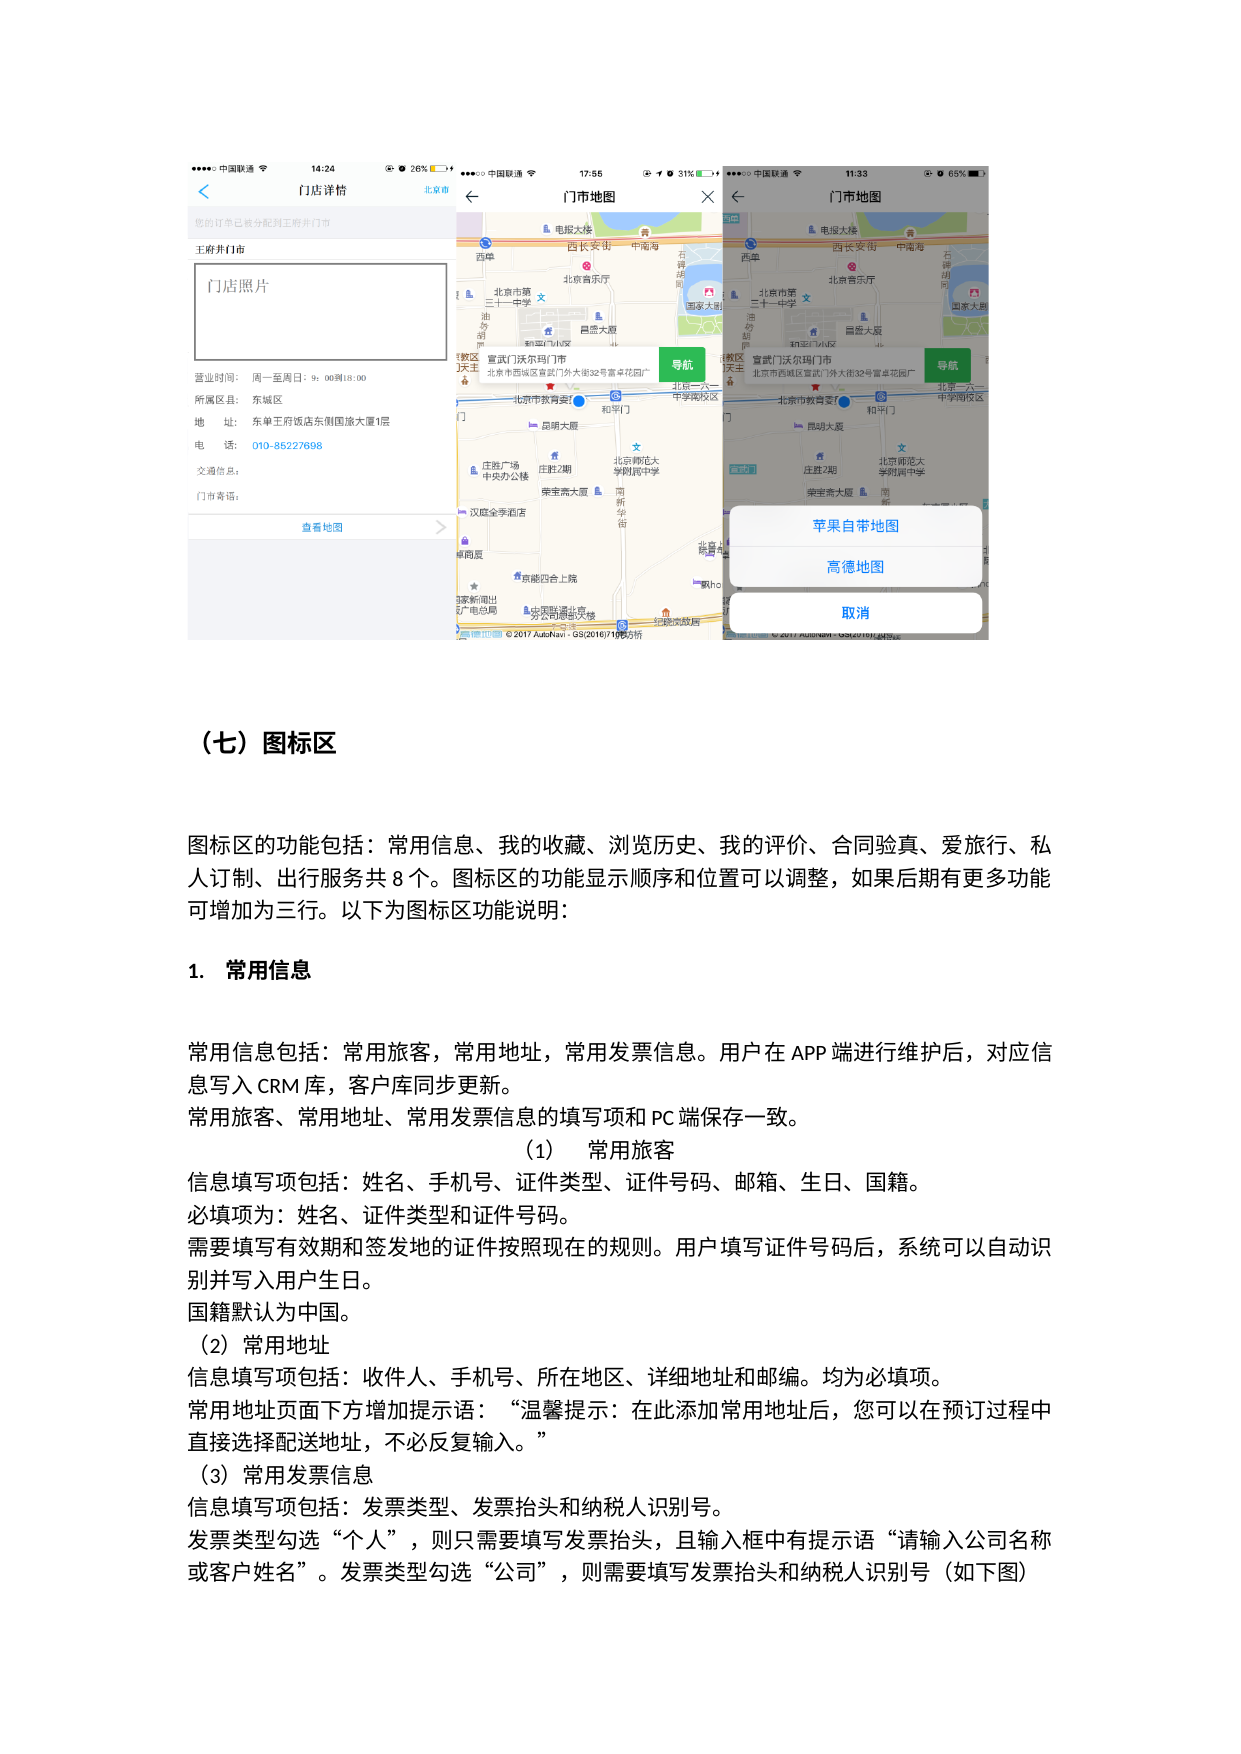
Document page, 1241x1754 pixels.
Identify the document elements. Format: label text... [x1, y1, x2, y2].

subtitle （七）图标区 [187, 709, 1053, 774]
text 必填项为：姓名、证件类型和证件号码。 [187, 1197, 1053, 1230]
text 国籍默认为中国。 [187, 1295, 1053, 1327]
text 图标区的功能包括：常用信息、我的收藏、浏览历史、我的评价、合同验真、爱旅行、私人订制、出行服务共8个。图标区的功能显示顺序和位置可以调整，如果后期有更多功能可增加为三行。以下为图标区功能说明： [187, 828, 1053, 925]
text 需要填写有效期和签发地的证件按照现在的规则。用户填写证件号码后，系统可以自动识别并写入用户生日。 [187, 1230, 1053, 1295]
text 信息填写项包括：发票类型、发票抬头和纳税人识别号。 [187, 1490, 1053, 1522]
text （2）常用地址 [187, 1327, 1053, 1360]
text 信息填写项包括：收件人、手机号、所在地区、详细地址和邮编。均为必填项。 [187, 1360, 1053, 1392]
text （3）常用发票信息 [187, 1457, 1053, 1490]
list 常用旅客 [512, 1132, 1053, 1165]
text 常用信息包括：常用旅客，常用地址，常用发票信息。用户在APP端进行维护后，对应信息写入CRM库，客户库同步更新。 [187, 1035, 1053, 1100]
picture [187, 162, 989, 640]
text 信息填写项包括：姓名、手机号、证件类型、证件号码、邮箱、生日、国籍。 [187, 1165, 1053, 1197]
text 发票类型勾选“个人”，则只需要填写发票抬头，且输入框中有提示语“请输入公司名称或客户姓名”。发票类型勾选“公司”，则需要填写发票抬头和纳税人识别号（如下图） [187, 1522, 1053, 1587]
text 常用地址页面下方增加提示语：“温馨提示：在此添加常用地址后，您可以在预订过程中直接选择配送地址，不必反复输入。” [187, 1392, 1053, 1457]
text 常用旅客、常用地址、常用发票信息的填写项和PC端保存一致。 [187, 1100, 1053, 1132]
subtitle 常用信息 [187, 952, 1053, 985]
